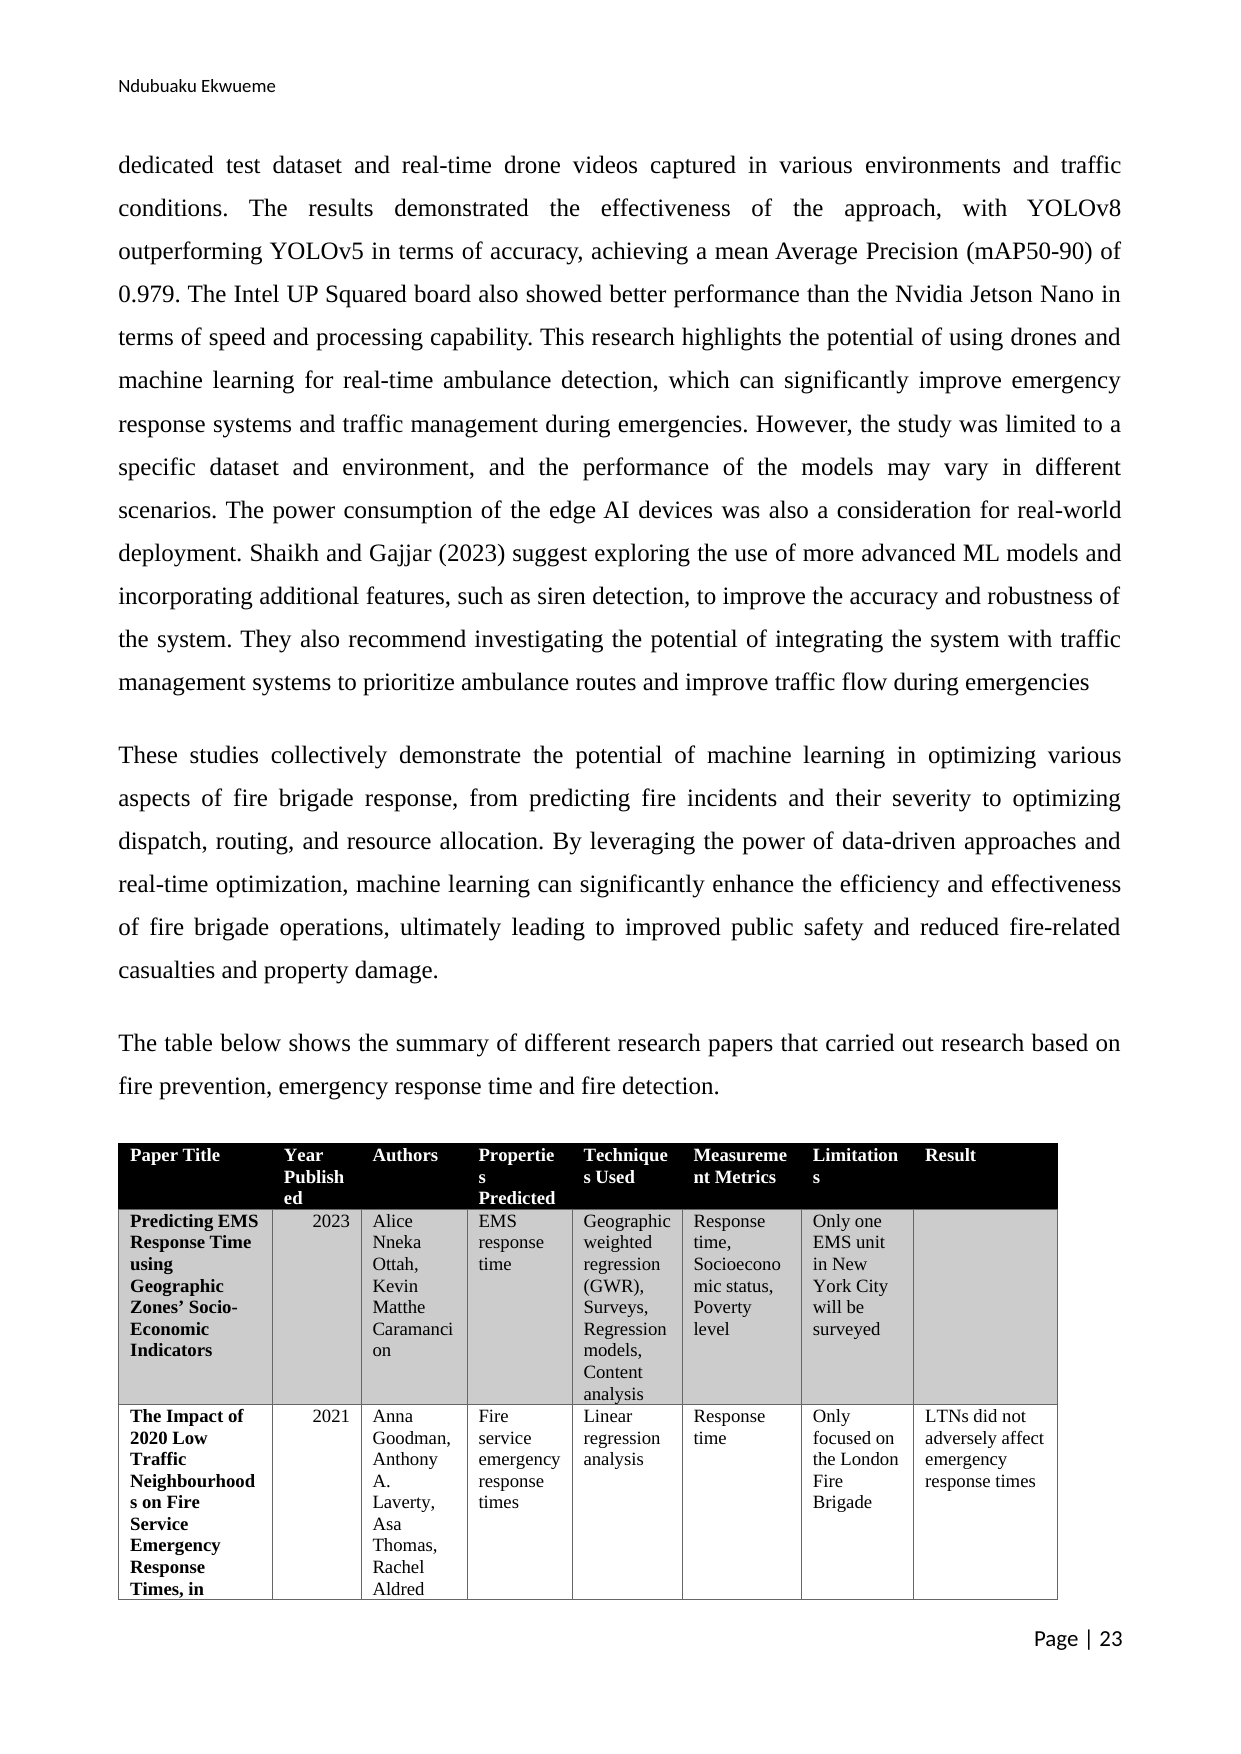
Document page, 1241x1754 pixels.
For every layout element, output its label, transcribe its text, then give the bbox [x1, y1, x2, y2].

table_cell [468, 1405, 572, 1599]
table_header Year Published [273, 1144, 361, 1209]
table_cell Predicting EMS Response Time using Geographic Zones’ Socio-Economic Indicators [119, 1210, 272, 1404]
text The table below shows the summary of different research papers that carried out research based on fire prevention, emergency response time and fire detection. [118, 1028, 1122, 1099]
table_cell Only one EMS unit in New York City will be surveyed [802, 1210, 913, 1404]
table_cell Alice Nneka Ottah, Kevin Matthe Caramancion [362, 1210, 467, 1404]
table_cell 2021 [273, 1405, 361, 1599]
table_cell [119, 1405, 272, 1599]
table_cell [802, 1405, 913, 1599]
table_cell [914, 1210, 1057, 1404]
table_cell EMS response time [468, 1210, 572, 1404]
text These studies collectively demonstrate the potential of machine learning in optimizing various aspects of fire brigade response, from predicting fire incidents and their severity to optimizing dispatch, routing, and resource allocation. By leveraging the power of data-driven approaches and real-time optimization, machine learning can significantly enhance the efficiency and effectiveness of fire brigade operations, ultimately leading to improved public safety and reduced fire-related casualties and property damage. [118, 740, 1122, 984]
table_header Techniques Used [573, 1144, 682, 1209]
table_cell 2023 [273, 1210, 361, 1404]
table_cell Response time [683, 1405, 801, 1599]
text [118, 150, 1122, 696]
table_cell Response time, Socioeconomic status, Poverty level [683, 1210, 801, 1404]
table_header Paper Title [119, 1144, 272, 1209]
table_header Authors [362, 1144, 467, 1209]
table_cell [573, 1405, 682, 1599]
table_header Limitations [802, 1144, 913, 1209]
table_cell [362, 1405, 467, 1599]
table_header Measurement Metrics [683, 1144, 801, 1209]
table_header Properties Predicted [468, 1144, 572, 1209]
table_header Result [914, 1144, 1057, 1209]
table_cell Geographic weighted regression (GWR), Surveys, Regression models, Content analysis [573, 1210, 682, 1404]
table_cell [914, 1405, 1057, 1599]
